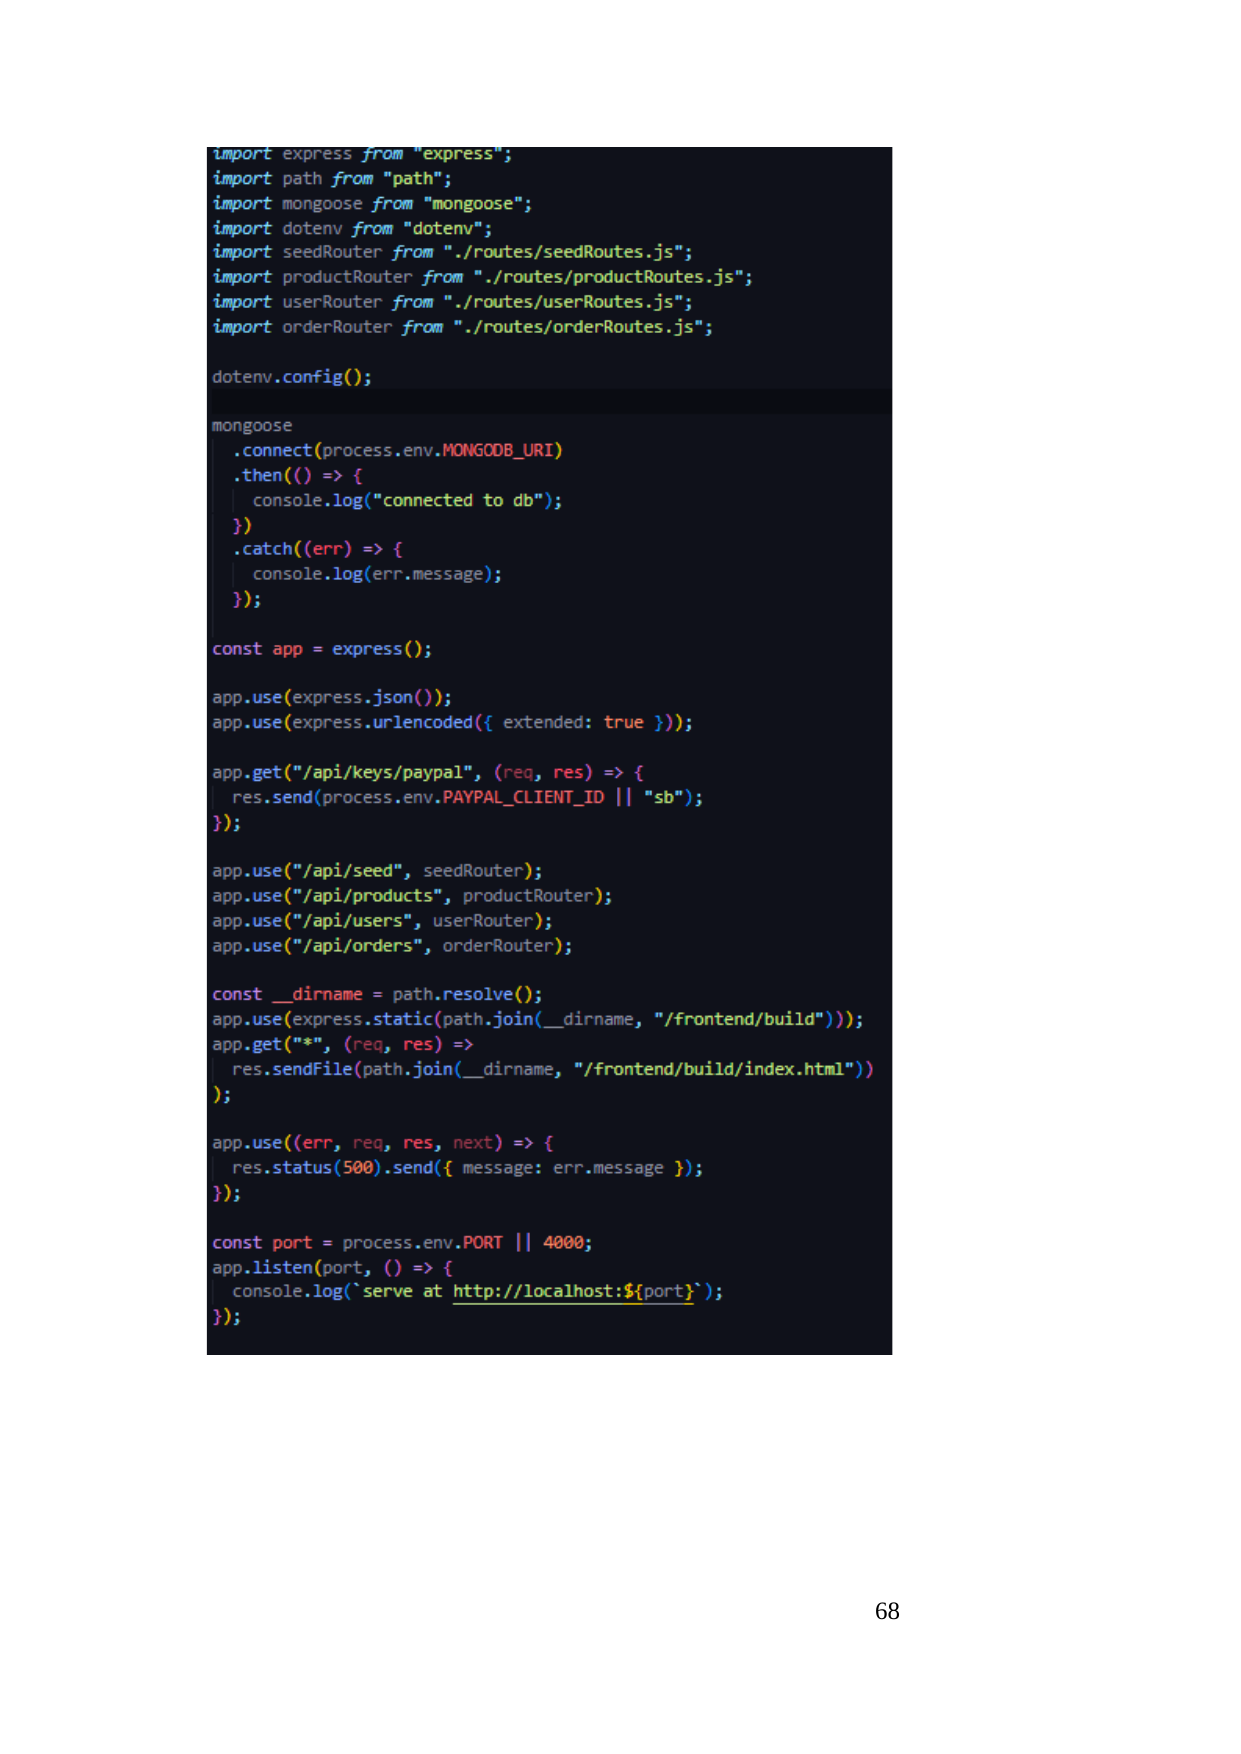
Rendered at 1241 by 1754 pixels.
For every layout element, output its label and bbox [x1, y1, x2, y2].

picture [206, 147, 893, 1355]
